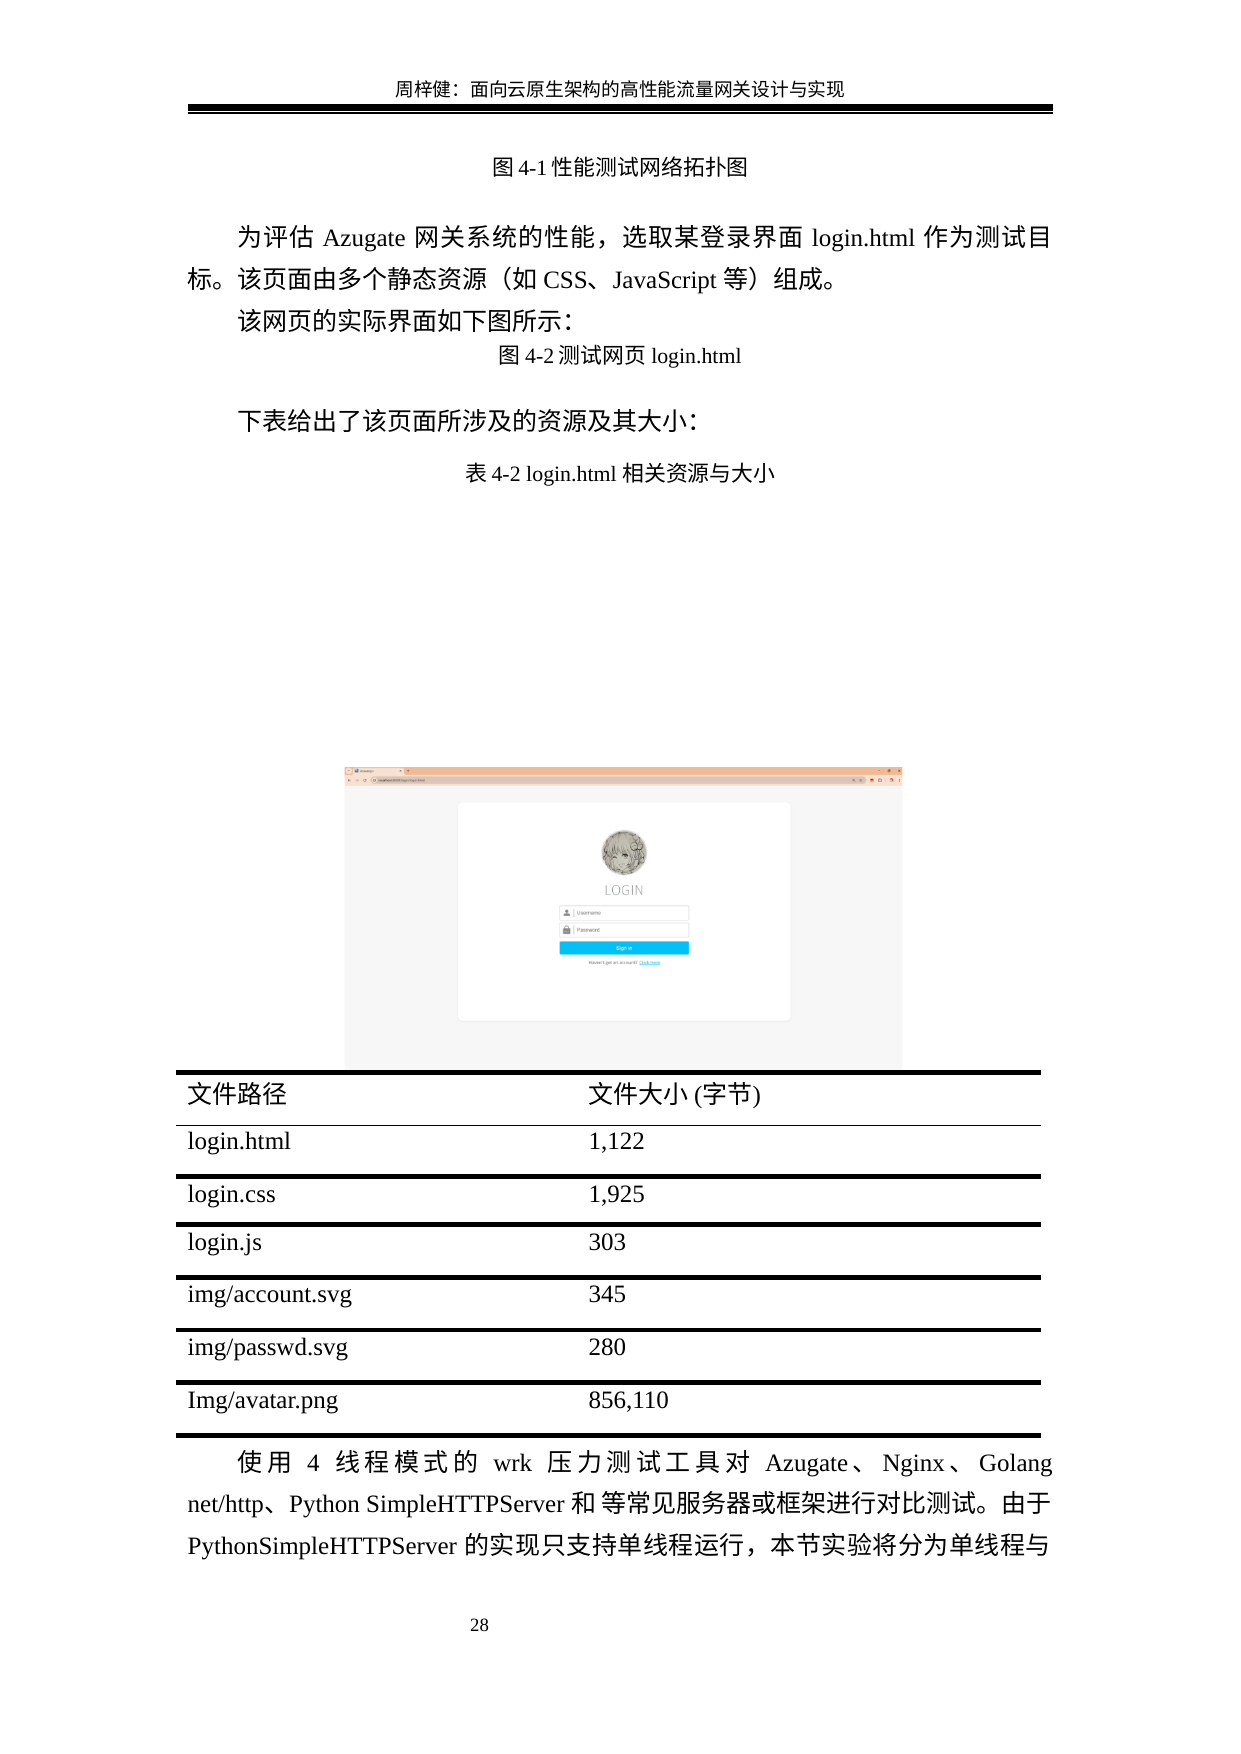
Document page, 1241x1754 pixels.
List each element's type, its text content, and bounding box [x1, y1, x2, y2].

table_cell img/account.svg [176, 1280, 577, 1327]
table_cell 345 [577, 1280, 1041, 1327]
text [187, 1438, 1053, 1563]
text 图4-1性能测试网络拓扑图 [187, 150, 1053, 182]
text 下表给出了该页面所涉及的资源及其大小： [187, 402, 1053, 438]
table_cell 280 [577, 1332, 1041, 1380]
table_header 文件路径 [176, 1075, 577, 1125]
table_cell Img/avatar.png [176, 1385, 577, 1433]
table_cell 303 [577, 1227, 1041, 1275]
text 该网页的实际界面如下图所示： [187, 297, 1053, 338]
table_cell img/passwd.svg [176, 1332, 577, 1380]
table_header 文件大小 (字节) [577, 1075, 1041, 1125]
picture [344, 767, 903, 1070]
table_cell 1,925 [577, 1179, 1041, 1222]
table_cell login.css [176, 1179, 577, 1222]
table_cell 856,110 [577, 1385, 1041, 1433]
text 表4-2 login.html 相关资源与大小 [187, 456, 1053, 488]
text 图4-2测试网页 login.html [187, 338, 1053, 370]
table_cell login.js [176, 1227, 577, 1275]
table_cell 1,122 [577, 1126, 1041, 1174]
text 为评估 Azugate 网关系统的性能，选取某登录界面 login.html 作为测试目标。该页面由多个静态资源（如 CSS、JavaScript 等）组成。 [187, 213, 1053, 297]
table_cell login.html [176, 1126, 577, 1174]
